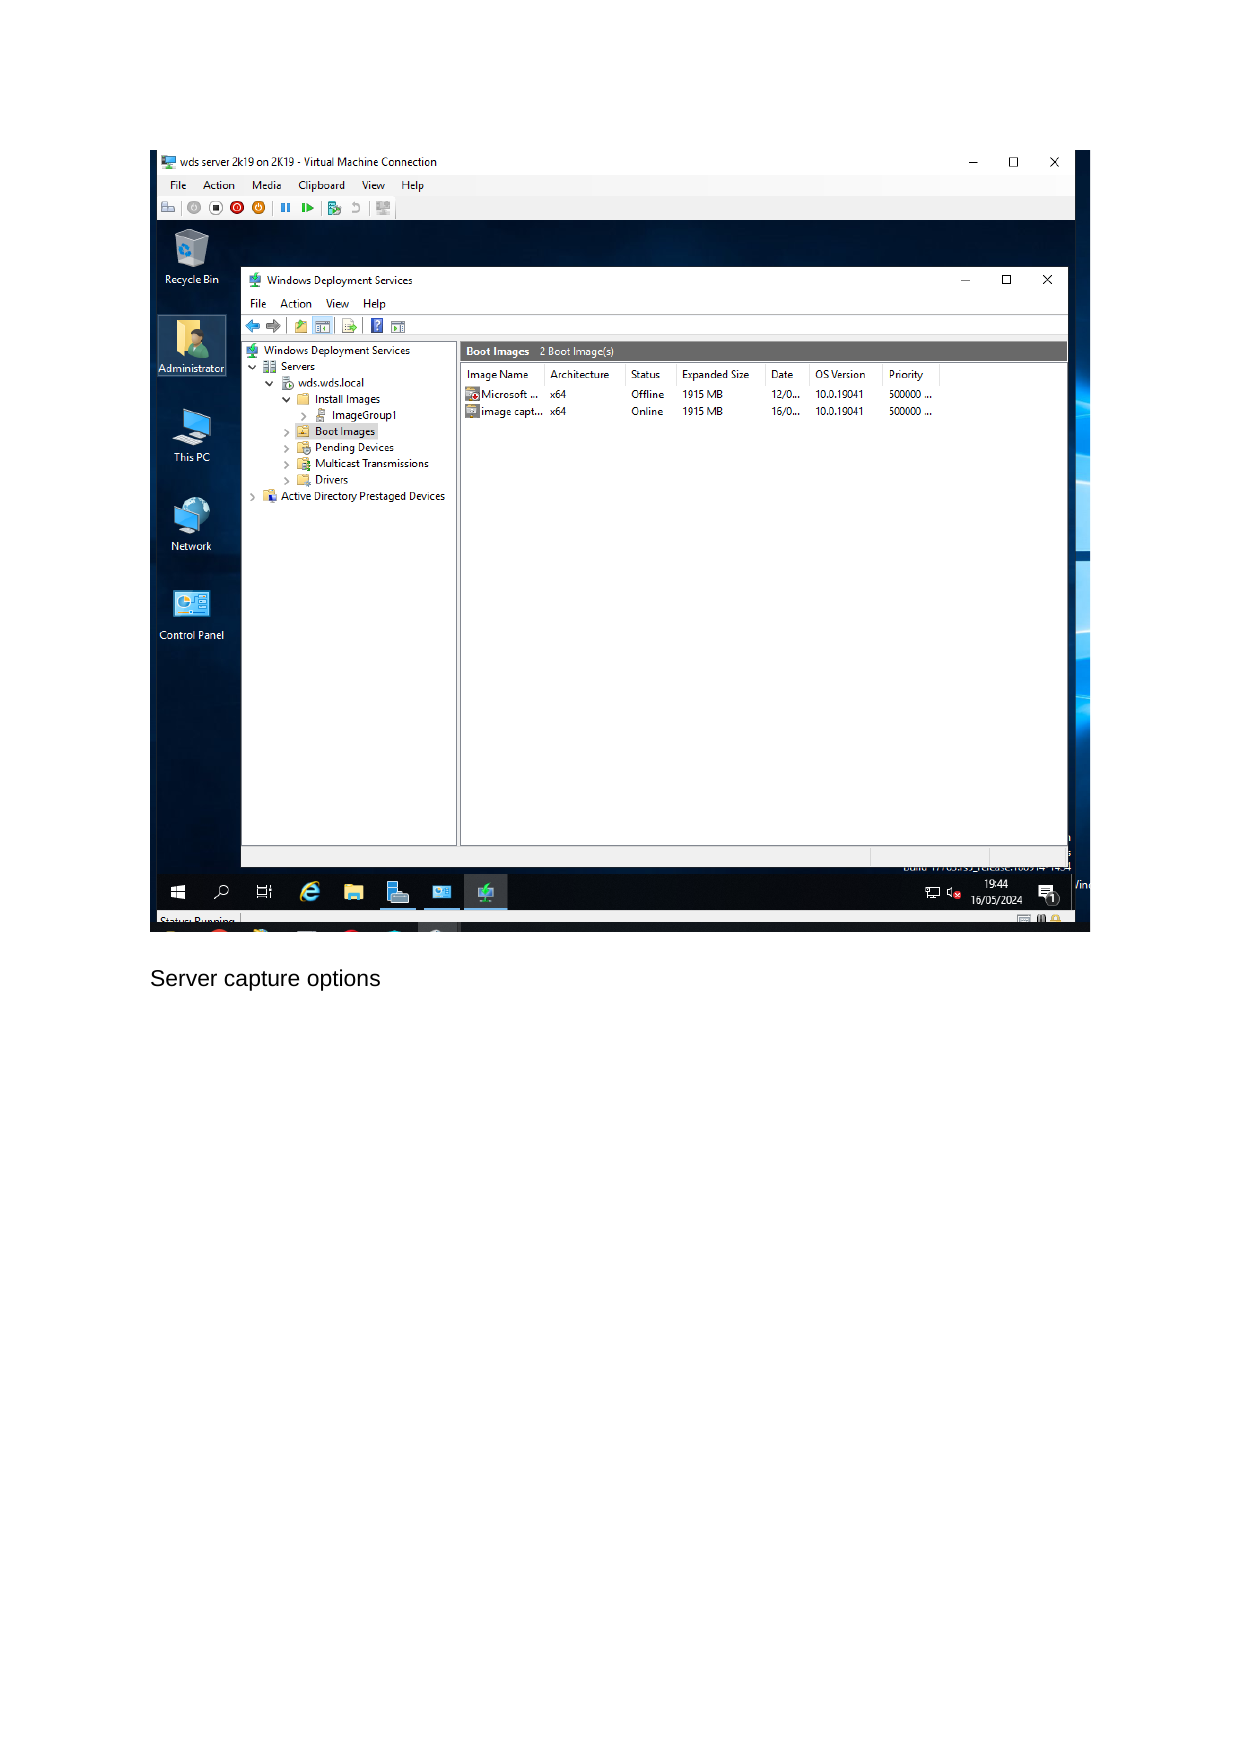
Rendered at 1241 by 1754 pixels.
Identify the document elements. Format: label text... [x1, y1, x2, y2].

picture [150, 150, 1091, 932]
text Server capture options [150, 965, 1090, 992]
